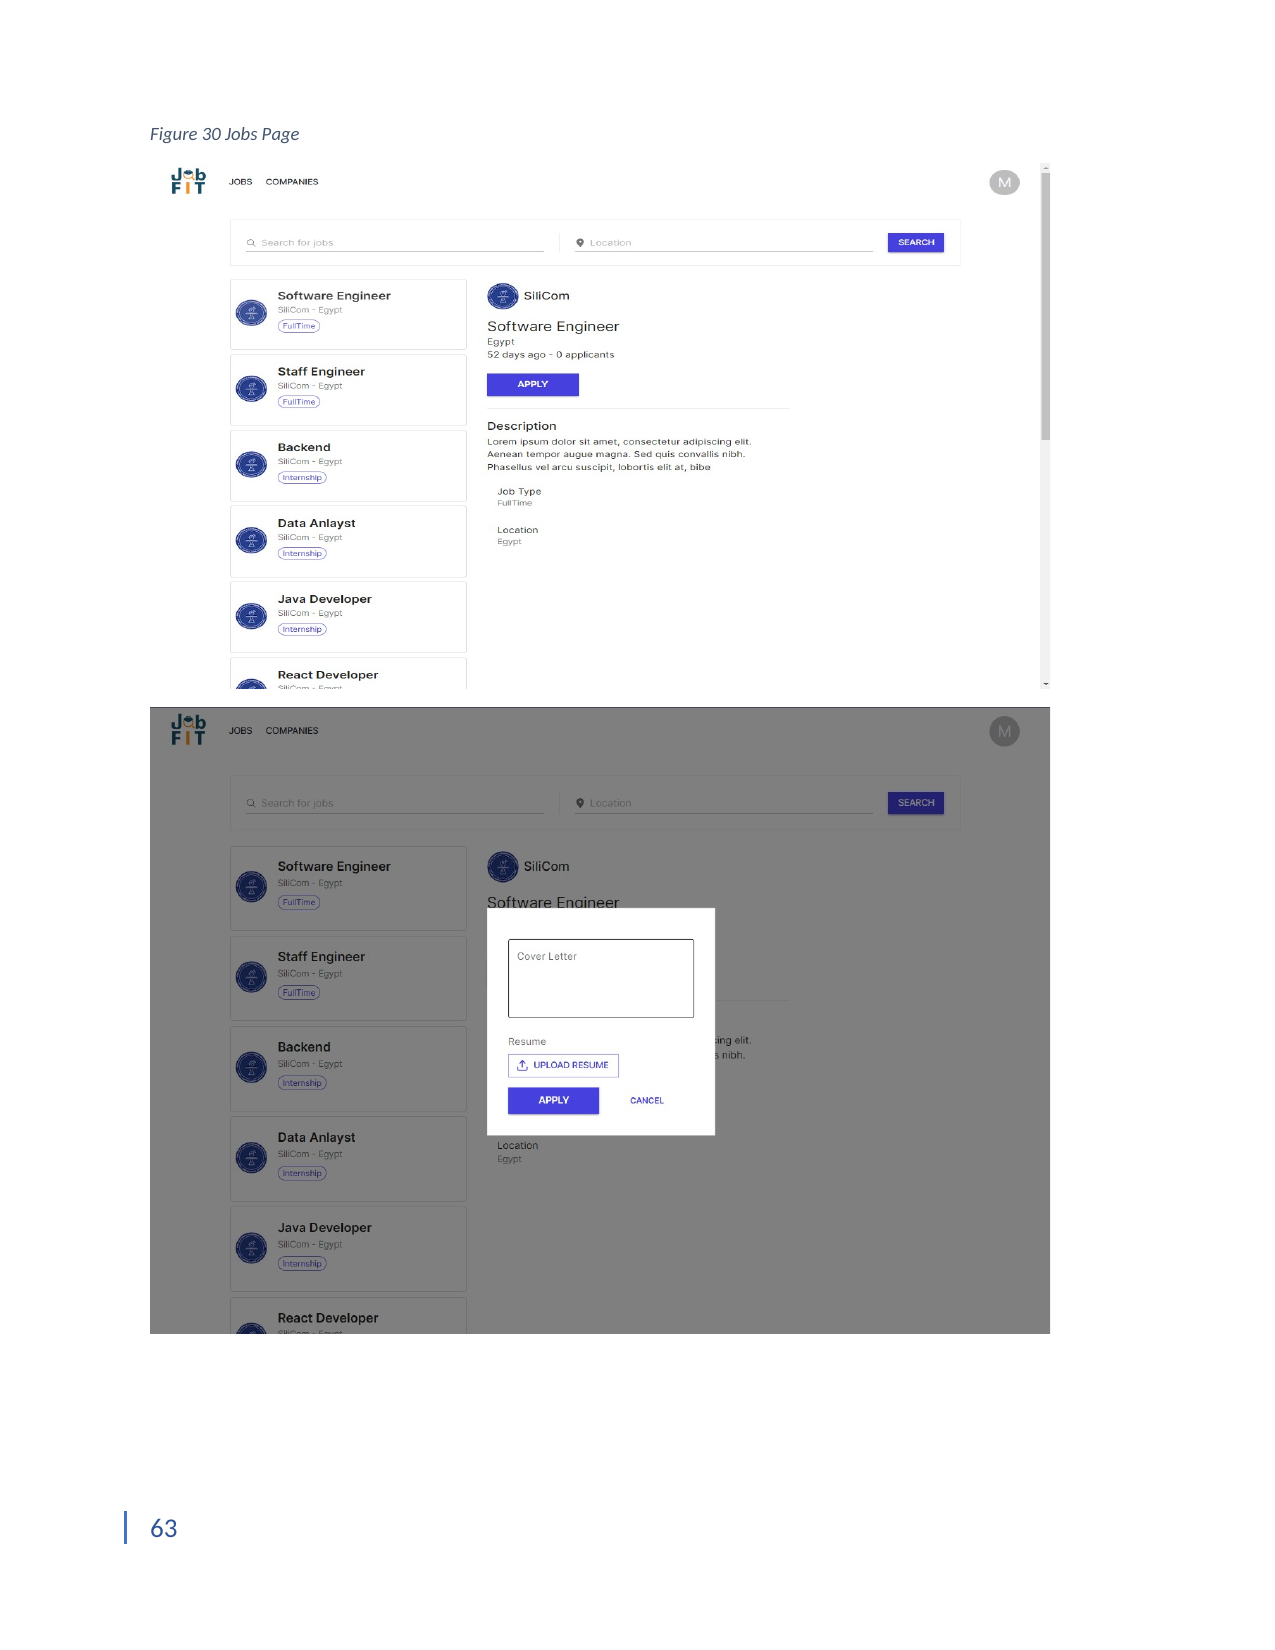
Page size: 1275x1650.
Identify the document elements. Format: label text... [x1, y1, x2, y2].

picture [150, 163, 1050, 689]
text Figure 30 Jobs Page [150, 122, 1125, 145]
picture [150, 707, 1050, 1334]
